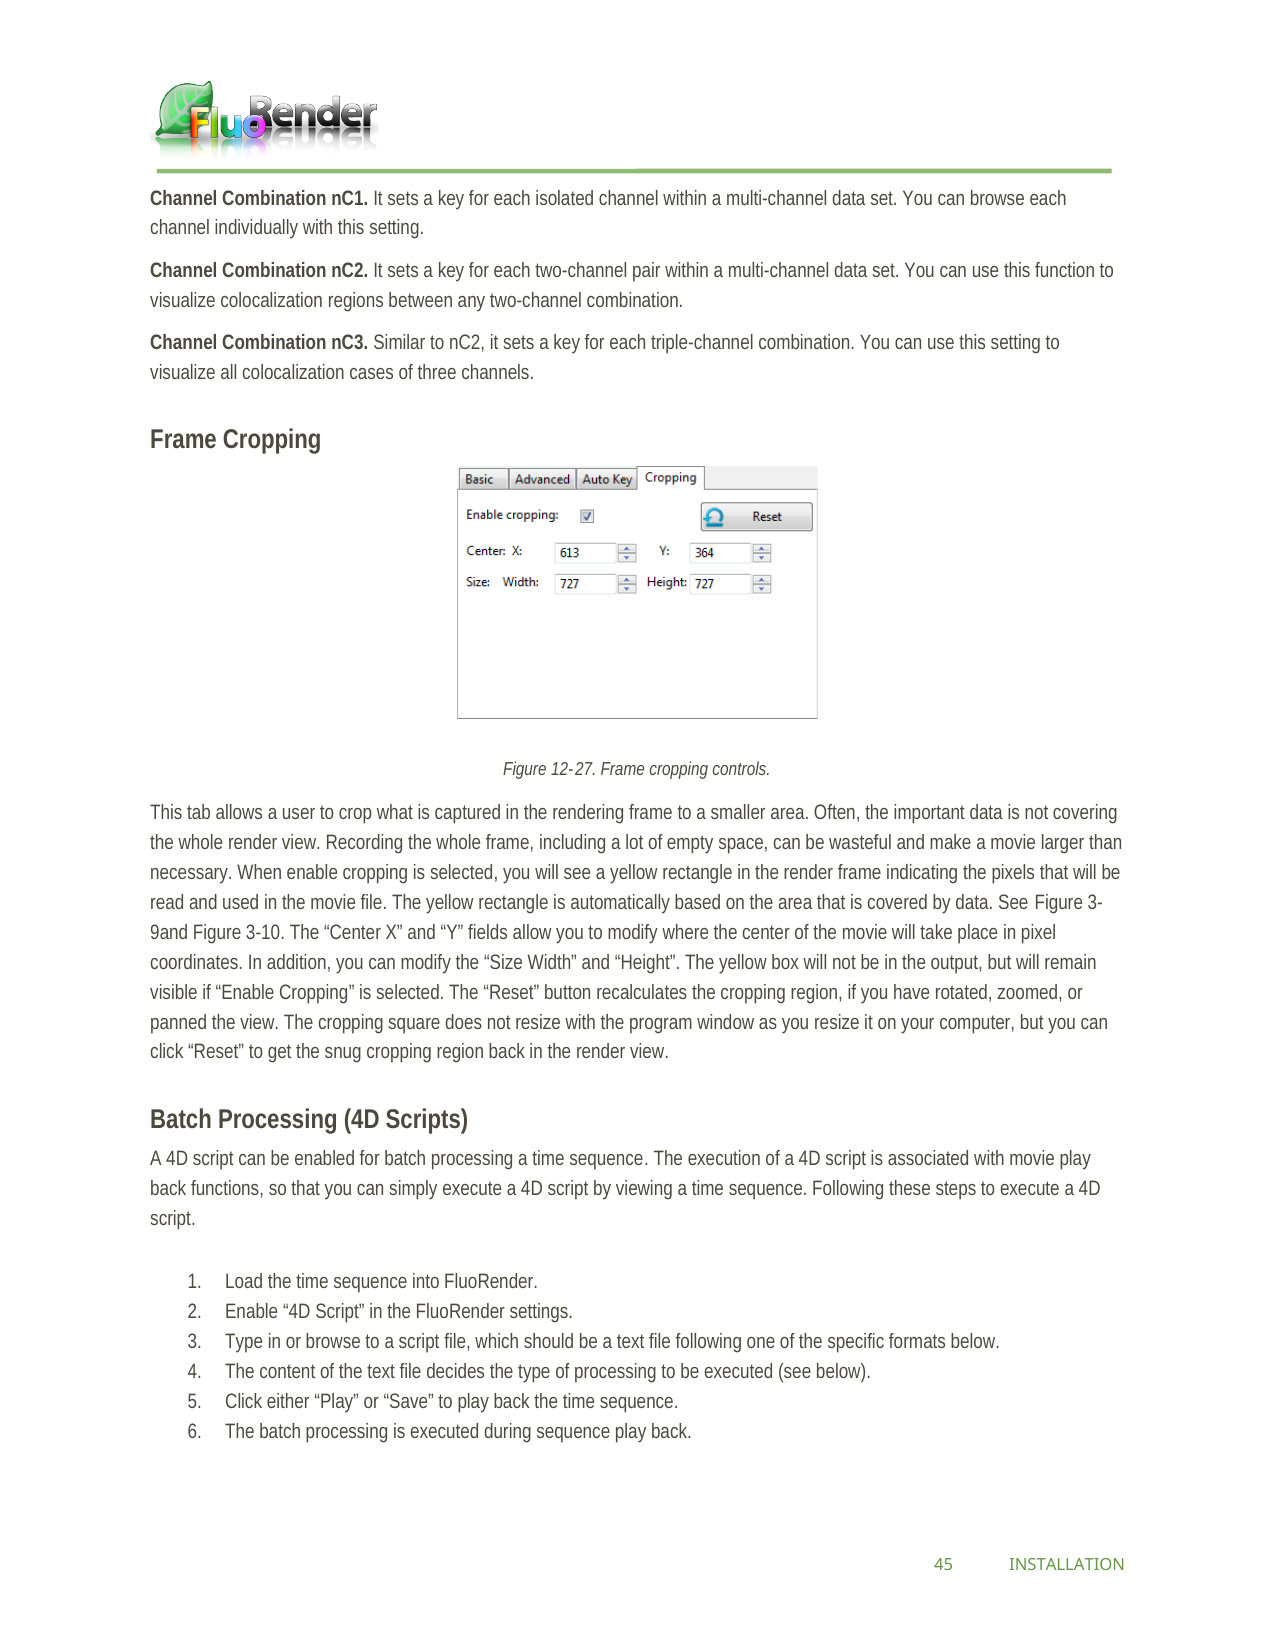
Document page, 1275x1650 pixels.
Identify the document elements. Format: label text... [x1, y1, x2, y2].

text A 4D script can be enabled for batch processing a time sequence. The execution of a 4D script is associated with movie play back functions, so that you can simply execute a 4D script by viewing a time sequence. Following these steps to execute a 4D script. [150, 1146, 1125, 1230]
picture [150, 75, 379, 162]
list Type in or browse to a script file, which should be a text file following one of the specific formats below. [187, 1329, 1125, 1353]
subtitle Frame Cropping [150, 423, 1125, 454]
text Channel Combination nC3. Similar to nC2, it sets a key for each triple-channel combination. You can use this setting to visualize all colocalization cases of three channels. [150, 330, 1125, 384]
list The content of the text file decides the type of processing to be executed (see below). [187, 1359, 1125, 1383]
text Channel Combination nC2. It sets a key for each two-channel pair within a multi-channel data set. You can use this function to visualize colocalization regions between any two-channel combination. [150, 258, 1125, 312]
list The batch processing is executed during sequence play back. [187, 1419, 1125, 1443]
list Load the time sequence into FluoRender. [187, 1269, 1125, 1293]
text Channel Combination nC1. It sets a key for each isolated channel within a multi-channel data set. You can browse each channel individually with this setting. [150, 185, 1125, 239]
picture [457, 466, 818, 719]
list Click either “Play” or “Save” to play back the time sequence. [187, 1389, 1125, 1413]
list Enable “4D Script” in the FluoRender settings. [187, 1299, 1125, 1323]
subtitle Batch Processing (4D Scripts) [150, 1103, 1125, 1134]
